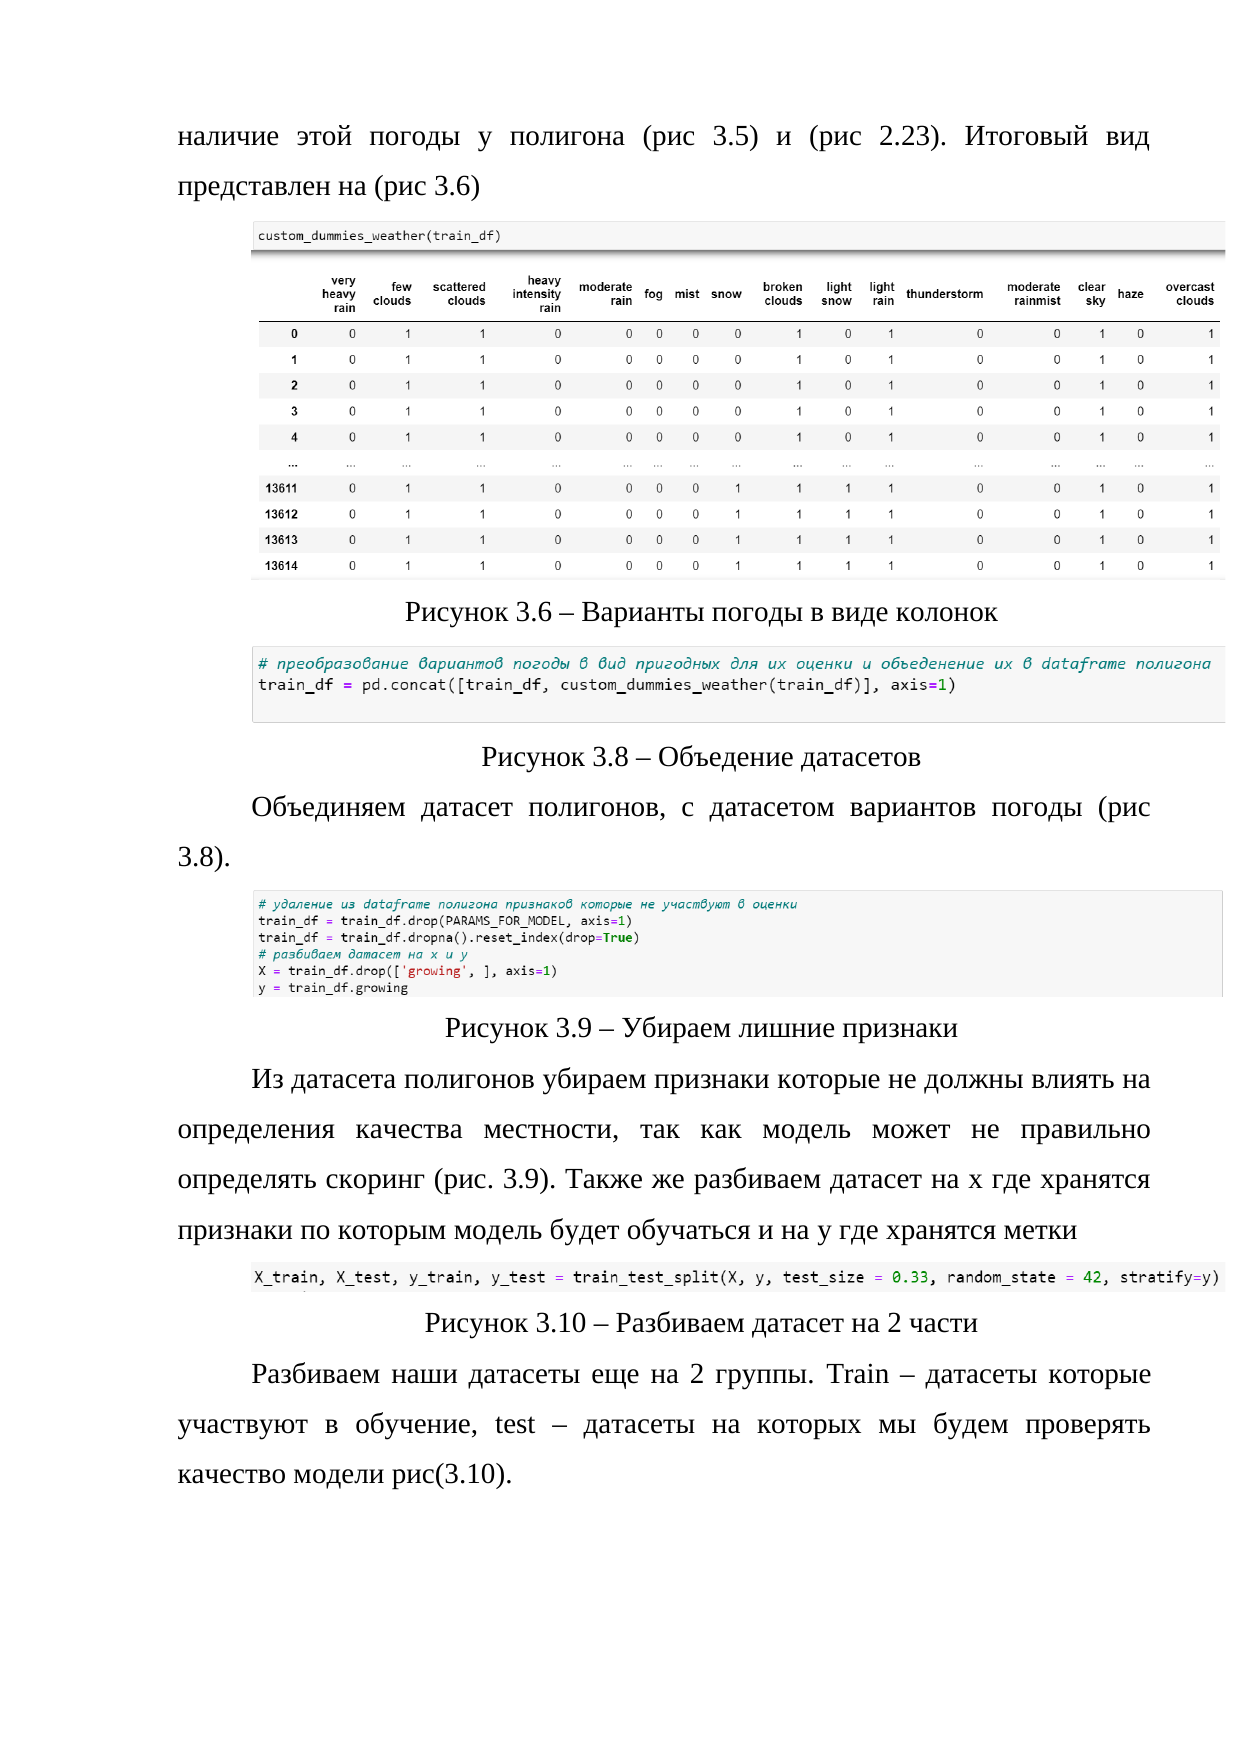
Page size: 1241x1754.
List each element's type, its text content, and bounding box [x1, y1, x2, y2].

picture [251, 890, 1226, 997]
picture [251, 218, 1226, 580]
text Рисунок 3.6 – Варианты погоды в виде колонок [177, 594, 1152, 627]
text Рисунок 3.8 – Объедение датасетов [177, 739, 1152, 772]
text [177, 118, 1152, 202]
text Разбиваем наши датасеты еще на 2 группы. Train – датасеты которые участвуют в обучение, test – датасеты на которых мы будем проверять качество модели рис(3.10). [177, 1356, 1152, 1490]
text Из датасета полигонов убираем признаки которые не должны влиять на определения качества местности, так как модель может не правильно определять скоринг (рис. 3.9). Также же разбиваем датасет на х где хранятся признаки по которым модель будет обучаться и на y где хранятся метки [177, 1061, 1152, 1245]
text Объединяем датасет полигонов, с датасетом вариантов погоды (рис 3.8). [177, 789, 1152, 873]
text Рисунок 3.10 – Разбиваем датасет на 2 части [177, 1305, 1152, 1339]
text Рисунок 3.9 – Убираем лишние признаки [177, 1011, 1152, 1044]
picture [251, 1262, 1226, 1292]
picture [251, 644, 1226, 725]
